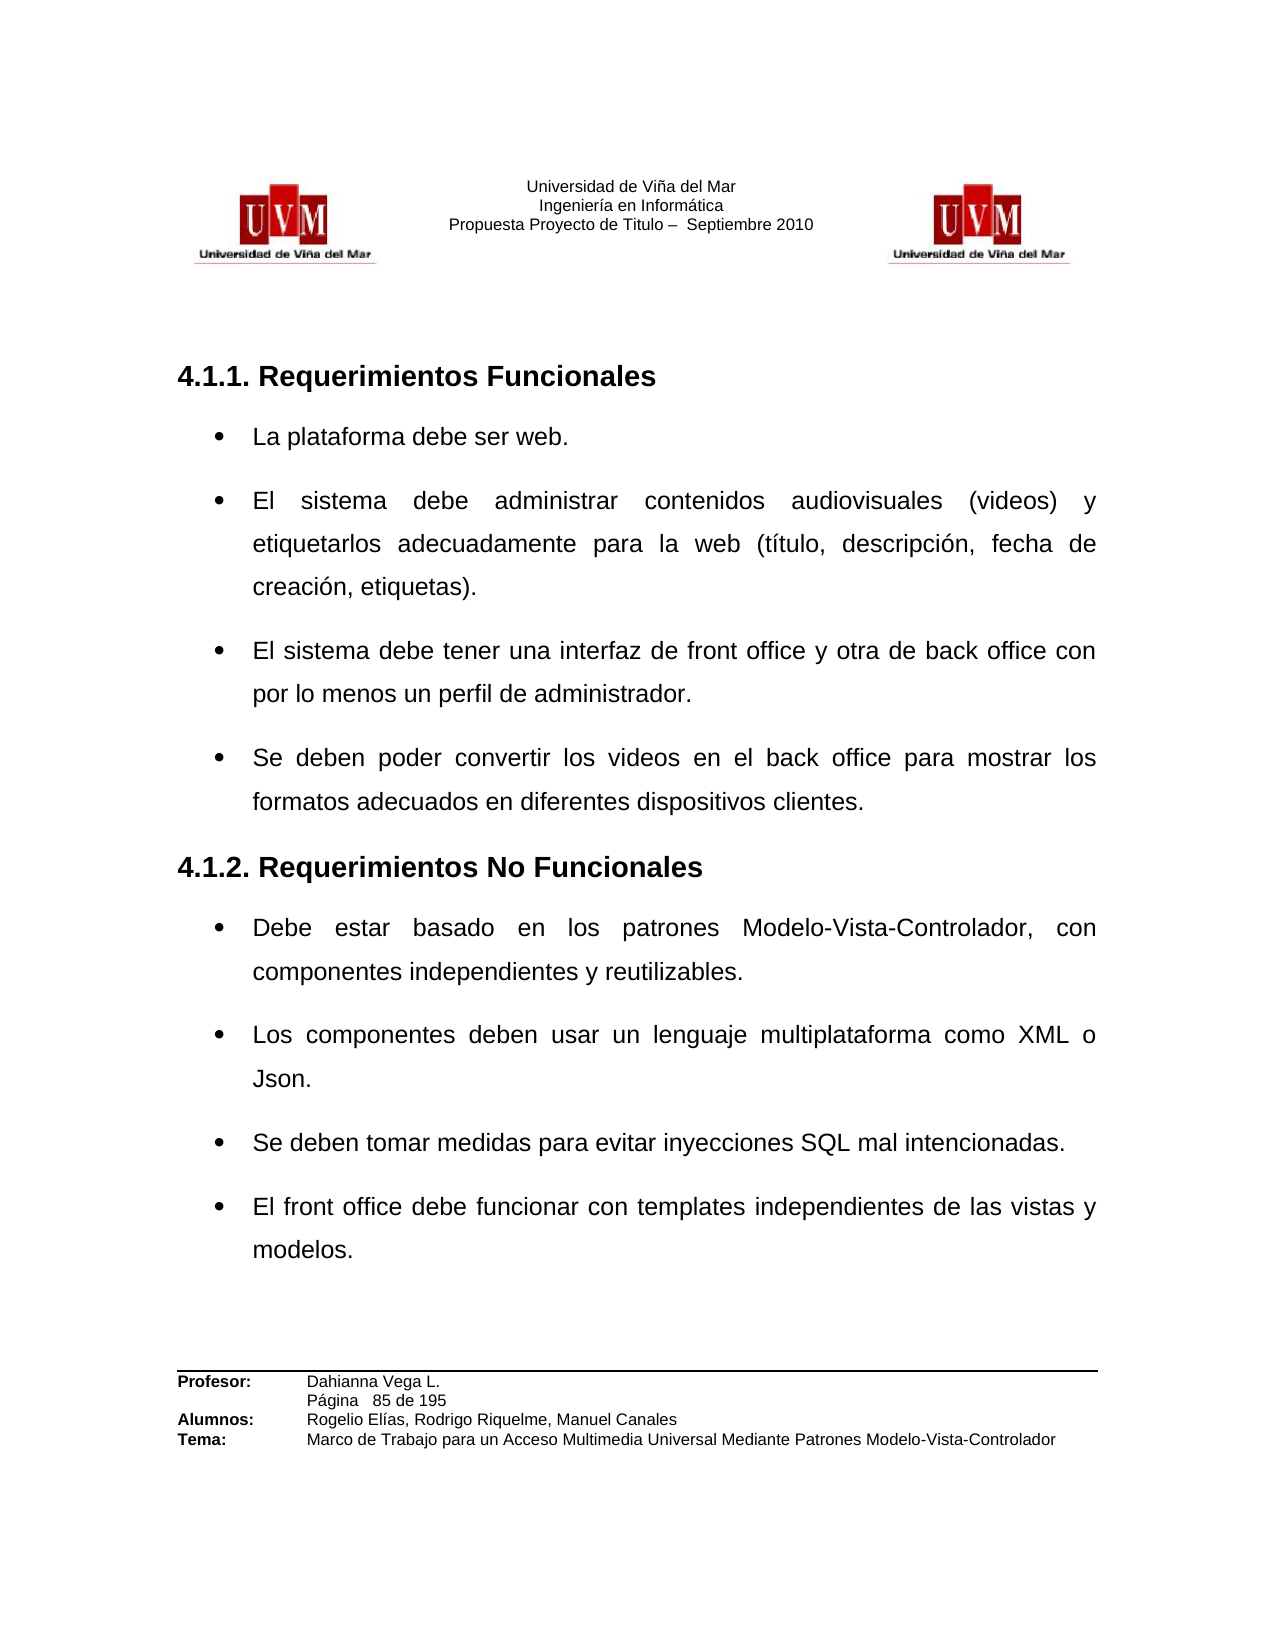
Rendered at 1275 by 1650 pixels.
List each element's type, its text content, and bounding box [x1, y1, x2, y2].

picture [871, 176, 1084, 267]
list La plataforma debe ser web. [215, 422, 1098, 451]
list El sistema debe tener una interfaz de front office y otra de back office con por lo menos un perfil de administrador. [215, 636, 1098, 708]
list El sistema debe administrar contenidos audiovisuales (videos) y etiquetarlos adecuadamente para la web (título, descripción, fecha de creación, etiquetas). [215, 486, 1098, 601]
list Se deben poder convertir los videos en el back office para mostrar los formatos adecuados en diferentes dispositivos clientes. [215, 743, 1098, 815]
list El front office debe funcionar con templates independientes de las vistas y modelos. [215, 1192, 1098, 1264]
subtitle 4.1.1. Requerimientos Funcionales [177, 359, 1098, 392]
subtitle 4.1.2. Requerimientos No Funcionales [177, 850, 1098, 884]
list Debe estar basado en los patrones Modelo-Vista-Controlador, con componentes independientes y reutilizables. [215, 913, 1098, 985]
list Los componentes deben usar un lenguaje multiplataforma como XML o Json. [215, 1020, 1098, 1092]
picture [177, 176, 390, 267]
list Se deben tomar medidas para evitar inyecciones SQL mal intencionadas. [215, 1128, 1098, 1156]
